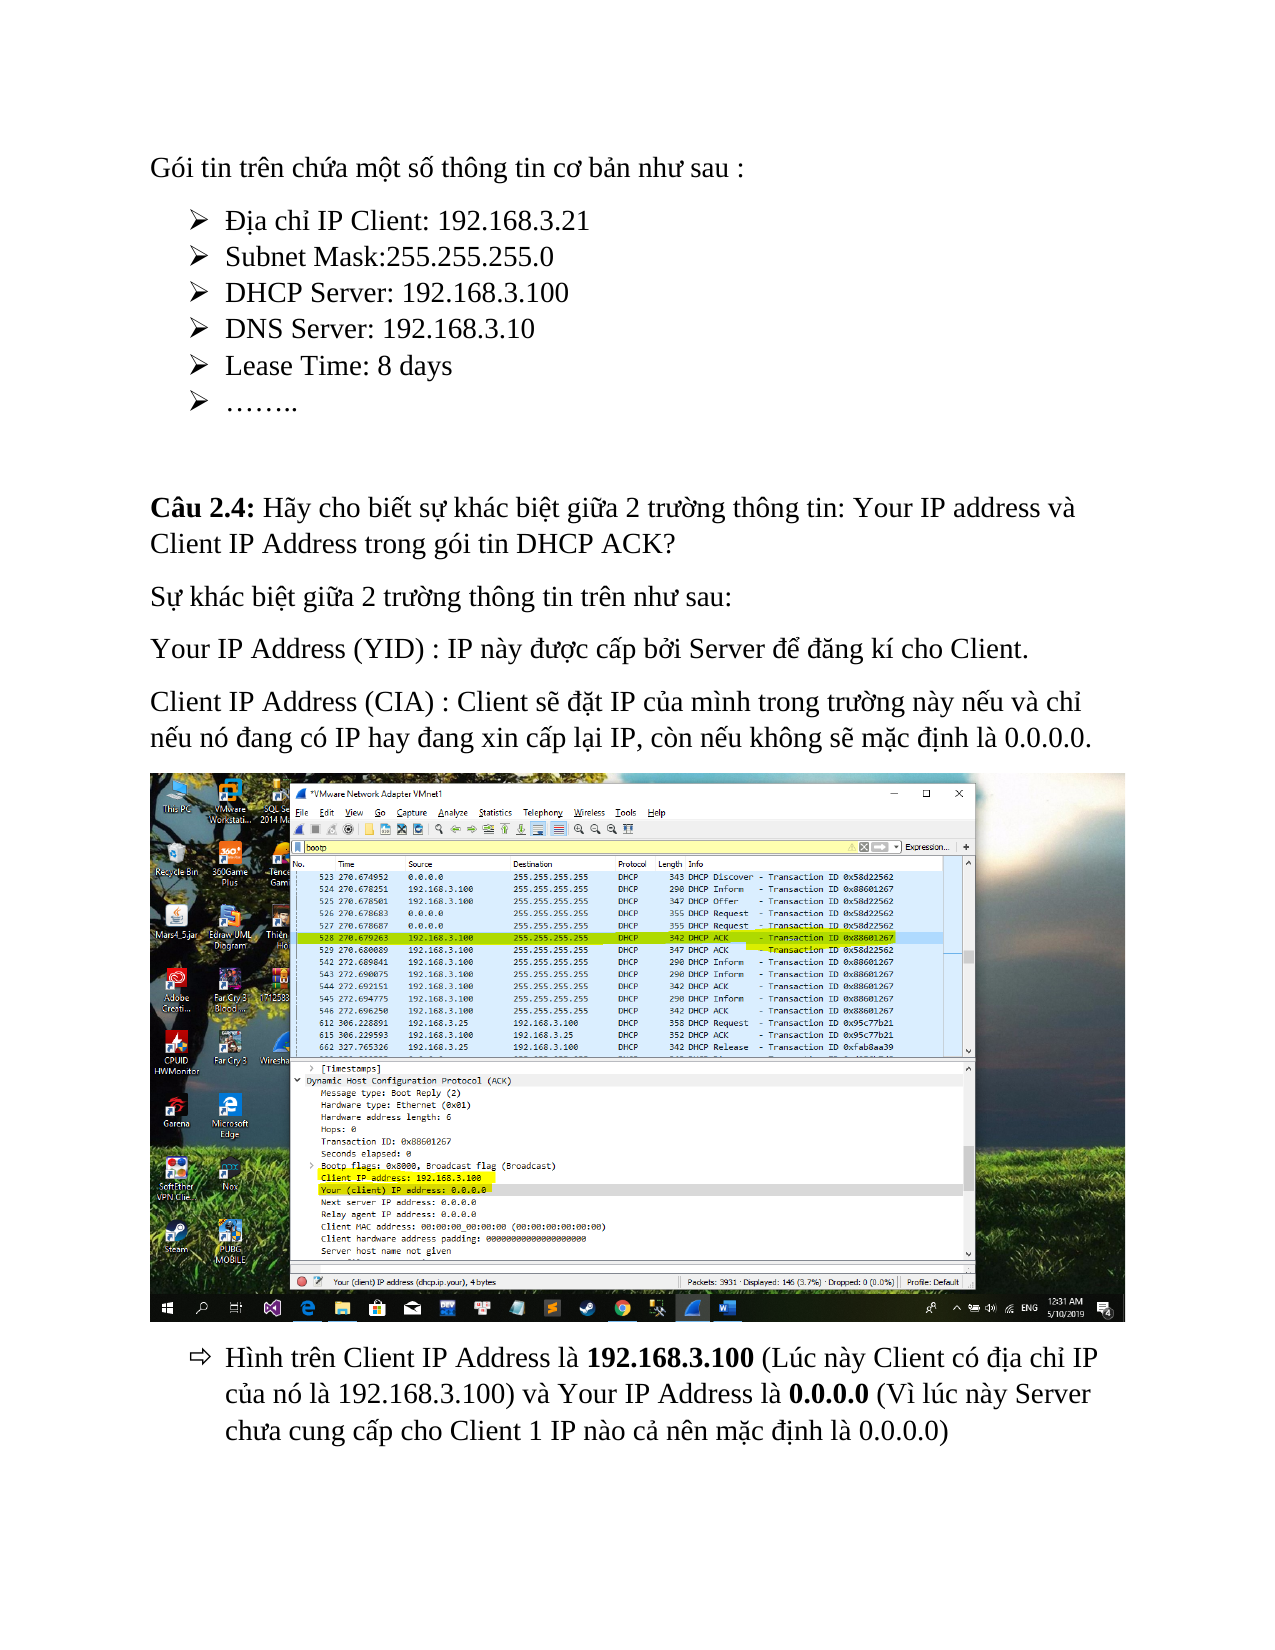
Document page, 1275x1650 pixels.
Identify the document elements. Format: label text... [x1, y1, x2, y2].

list …….. [187, 384, 1125, 418]
text Câu 2.4: Hãy cho biết sự khác biệt giữa 2 trường thông tin: Your IP address và Client IP Address trong gói tin DHCP ACK? [150, 490, 1125, 559]
list Địa chỉ IP Client: 192.168.3.21 [187, 203, 1125, 236]
text Sự khác biệt giữa 2 trường thông tin trên như sau: [150, 579, 1125, 612]
list Subnet Mask:255.255.255.0 [187, 239, 1125, 273]
picture [150, 773, 1125, 1322]
list DHCP Server: 192.168.3.100 [187, 275, 1125, 309]
text Gói tin trên chứa một số thông tin cơ bản như sau : [150, 150, 1125, 183]
list Hình trên Client IP Address là 192.168.3.100 (Lúc này Client có địa chỉ IP của nó là 192.168.3.100) và Your IP Address là 0.0.0.0 (Vì lúc này Server chưa cung cấp cho Client 1 IP nào cả nên mặc định là 0.0.0.0) [187, 1340, 1125, 1446]
list DNS Server: 192.168.3.10 [187, 312, 1125, 345]
text Your IP Address (YID) : IP này được cấp bởi Server để đăng kí cho Client. [150, 632, 1125, 665]
text Client IP Address (CIA) : Client sẽ đặt IP của mình trong trường này nếu và chỉ nếu nó đang có IP hay đang xin cấp lại IP, còn nếu không sẽ mặc định là 0.0.0.0. [150, 684, 1125, 754]
list Lease Time: 8 days [187, 348, 1125, 381]
